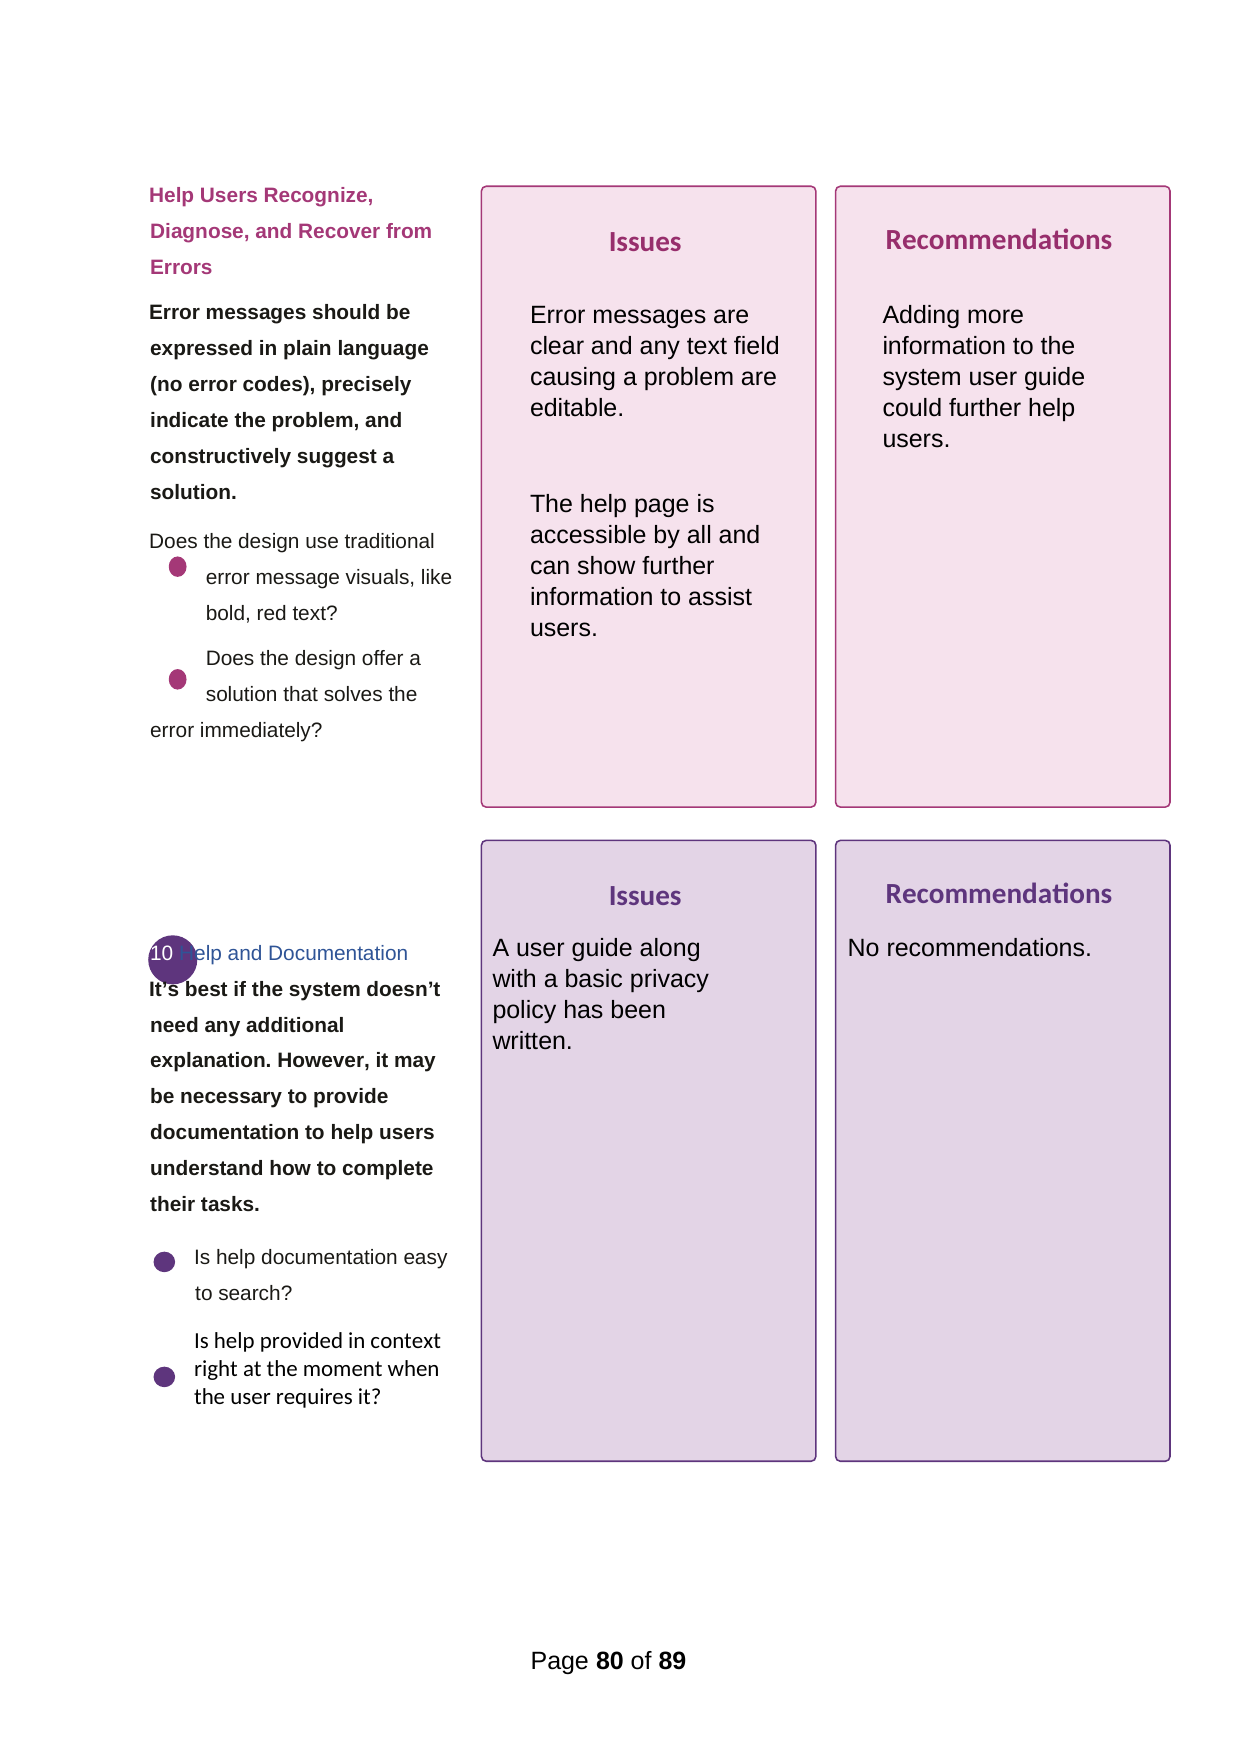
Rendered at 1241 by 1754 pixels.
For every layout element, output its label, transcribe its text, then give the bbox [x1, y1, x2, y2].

text Error messages should be expressed in plain language (no error codes), precisely indicate the problem, and constructively suggest a solution. [149, 300, 1090, 503]
text Help Users Recognize, Diagnose, and Recover from Errors [149, 183, 1090, 278]
text Does the design use traditional error message visuals, like bold, red text? [149, 529, 1090, 625]
text Is help provided in context right at the moment when the user requires it? [150, 1326, 1090, 1410]
text Is help documentation easy to search? [149, 1245, 1017, 1304]
text It’s best if the system doesn’t need any additional explanation. However, it may be necessary to provide documentation to help users understand how to complete their tasks. [149, 976, 1038, 1216]
subtitle 10 Help and Documentation [150, 941, 1090, 964]
text Does the design offer a solution that solves the error immediately? [149, 646, 1090, 742]
